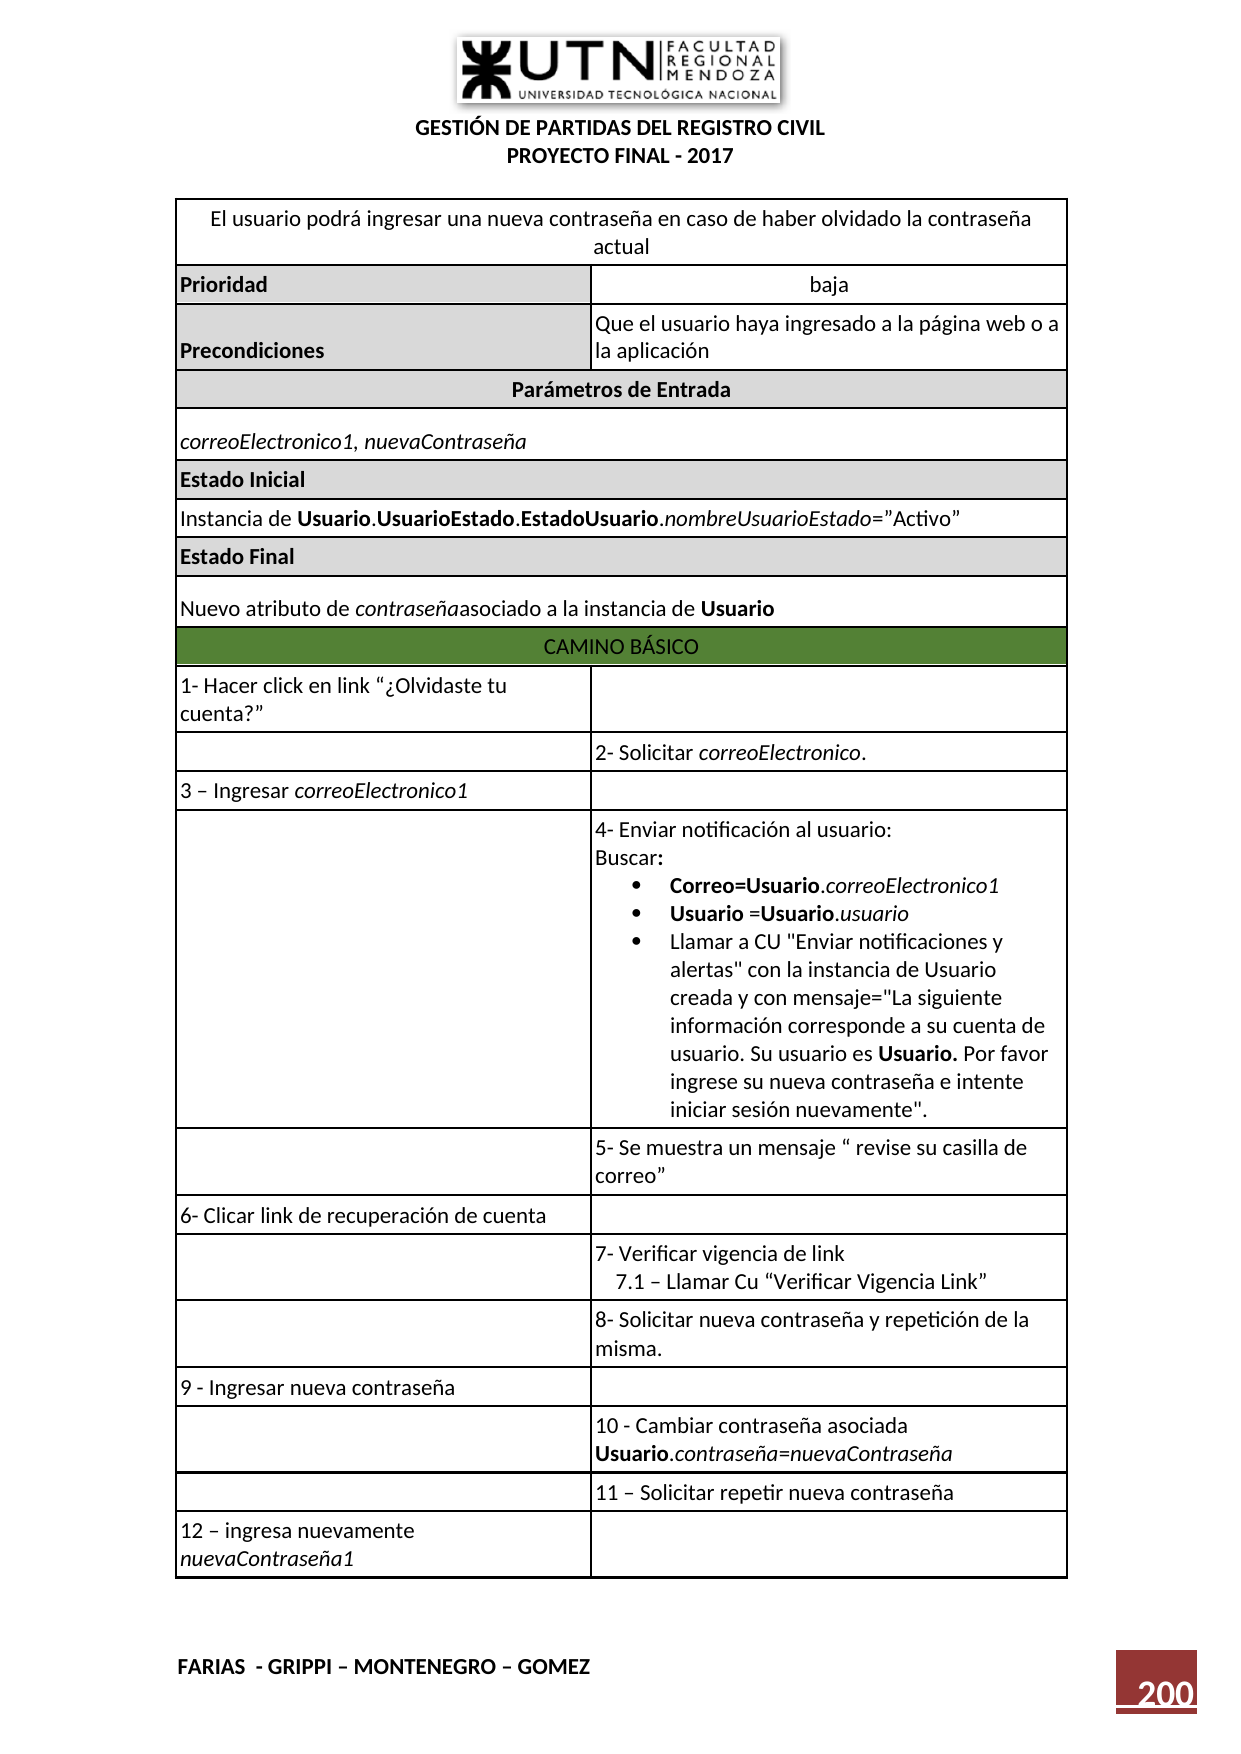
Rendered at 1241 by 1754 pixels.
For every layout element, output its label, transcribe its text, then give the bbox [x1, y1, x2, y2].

table_cell [177, 1235, 590, 1299]
table_cell correoElectronico1, nuevaContraseña [177, 409, 1066, 459]
table_cell [177, 1407, 590, 1471]
table_cell [177, 811, 590, 1127]
table_cell 6- Clicar link de recuperación de cuenta [177, 1196, 590, 1233]
table_cell 10 - Cambiar contraseña asociada Usuario.contraseña=nuevaContraseña [592, 1407, 1066, 1471]
table_cell [592, 1196, 1066, 1233]
table_cell 11 – Solicitar repetir nueva contraseña [592, 1474, 1066, 1510]
table_cell Instancia de Usuario.UsuarioEstado.EstadoUsuario.nombreUsuarioEstado=”Activo” [177, 500, 1066, 536]
table_cell [177, 1474, 590, 1510]
table_cell 1- Hacer click en link “¿Olvidaste tu cuenta?” [177, 667, 590, 731]
table_cell CAMINO BÁSICO [177, 628, 1066, 664]
table_cell 2- Solicitar correoElectronico. [592, 733, 1066, 770]
table_cell Que el usuario haya ingresado a la página web o a la aplicación [592, 305, 1066, 369]
table_cell 4- Enviar notificación al usuario: Buscar: Correo=Usuario.correoElectronico1 Usuario =Usuario.usuario Llamar a CU "Enviar notificaciones y alertas" con la instancia de Usuario creada y con mensaje="La siguiente información corresponde a su cuenta de usuario. Su usuario es Usuario. Por favor ingrese su nueva contraseña e intente iniciar sesión nuevamente". [592, 811, 1066, 1127]
table_cell [592, 772, 1066, 809]
table_cell Parámetros de Entrada [177, 371, 1066, 407]
table_cell [177, 1129, 590, 1194]
table_cell [592, 667, 1066, 731]
table_cell baja [592, 266, 1066, 302]
table_cell 9 - Ingresar nueva contraseña [177, 1368, 590, 1405]
table_cell [177, 1301, 590, 1366]
table_cell Estado Final [177, 538, 1066, 575]
table_cell Precondiciones [177, 305, 590, 369]
table_cell [592, 1368, 1066, 1405]
table_cell 3 – Ingresar correoElectronico1 [177, 772, 590, 809]
table_cell [177, 733, 590, 770]
table_cell Estado Inicial [177, 461, 1066, 498]
table_cell 12 – ingresa nuevamente nuevaContraseña1 [177, 1512, 590, 1576]
table_cell 5- Se muestra un mensaje “ revise su casilla de correo” [592, 1129, 1066, 1194]
table_cell Nuevo atributo de contraseñaasociado a la instancia de Usuario [177, 577, 1066, 626]
table_cell 8- Solicitar nueva contraseña y repetición de la misma. [592, 1301, 1066, 1366]
table_cell 7- Verificar vigencia de link 7.1 – Llamar Cu “Verificar Vigencia Link” [592, 1235, 1066, 1299]
picture [449, 29, 791, 114]
table_cell Prioridad [177, 266, 590, 302]
table_cell [592, 1512, 1066, 1576]
table_cell El usuario podrá ingresar una nueva contraseña en caso de haber olvidado la contraseña actual [177, 200, 1066, 264]
